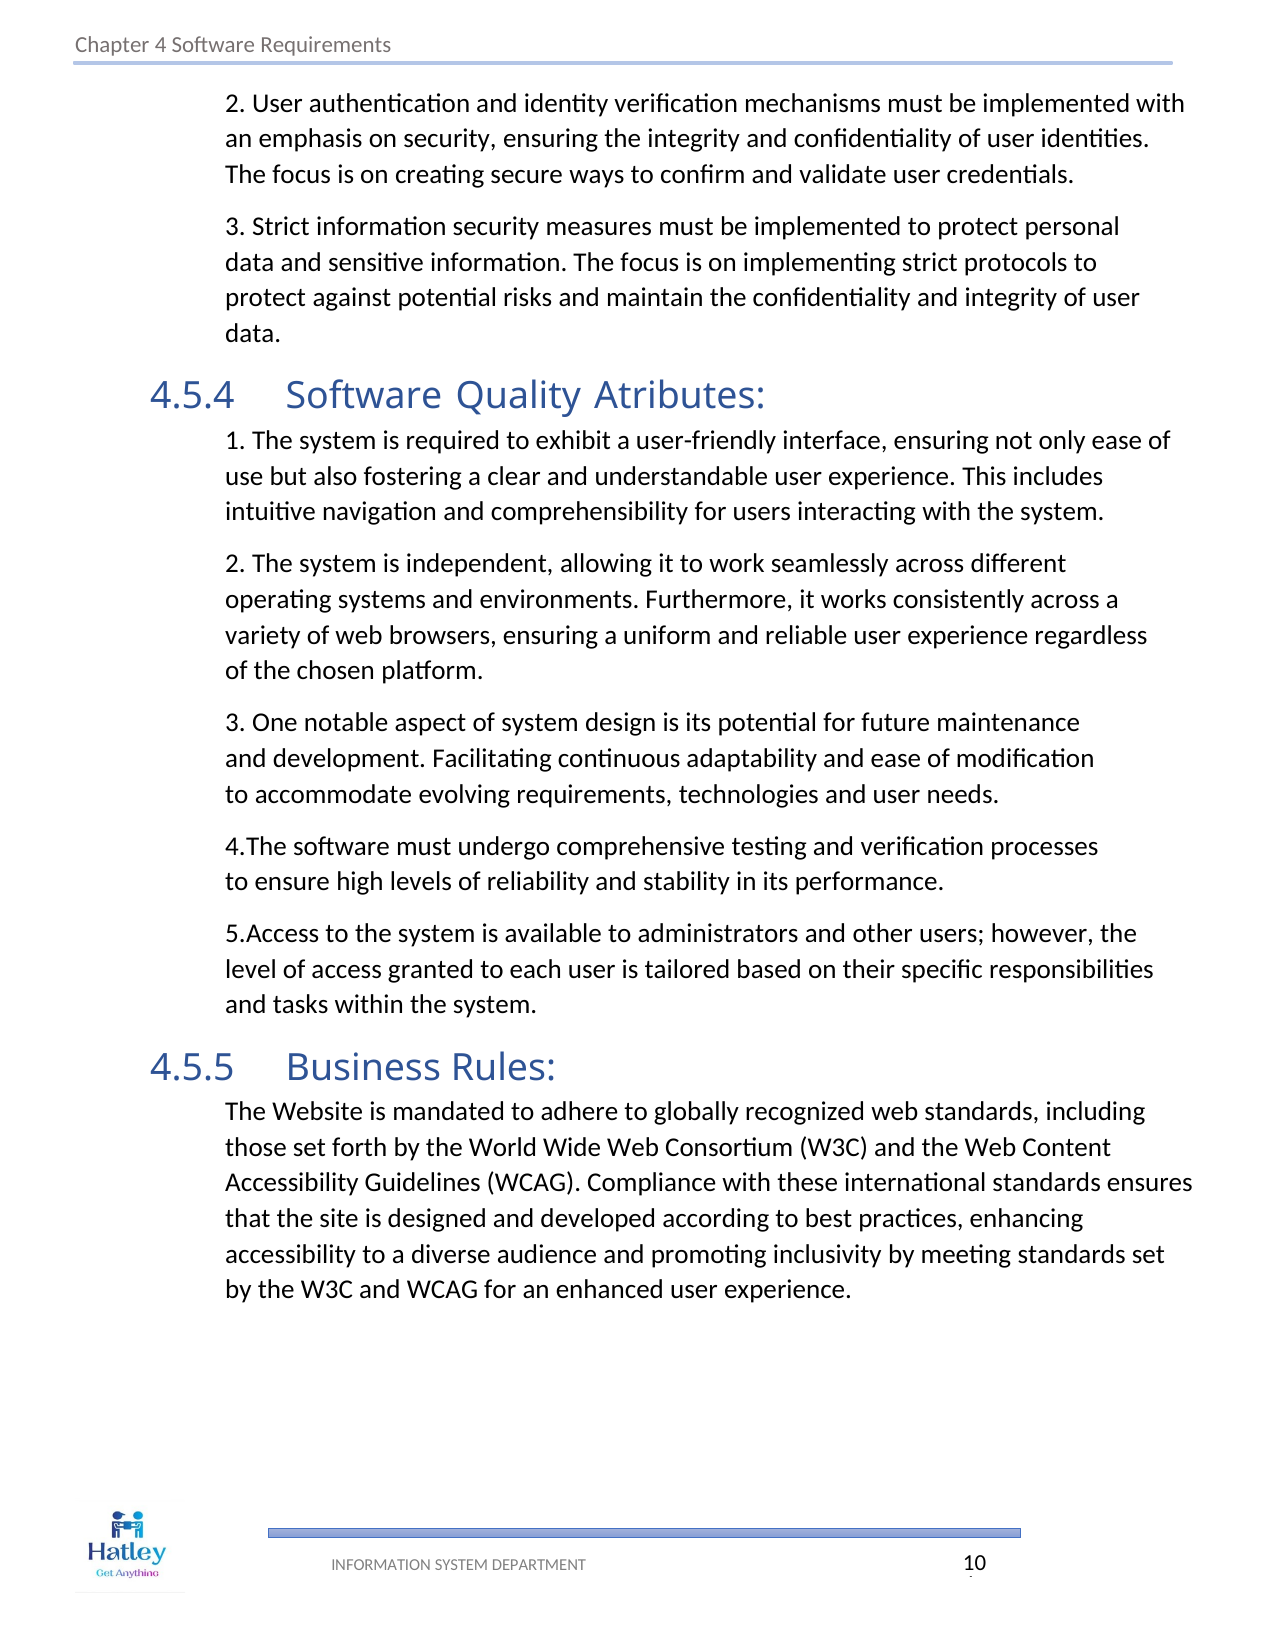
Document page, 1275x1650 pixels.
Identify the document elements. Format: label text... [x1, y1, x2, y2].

text The Website is mandated to adhere to globally recognized web standards, including those set forth by the World Wide Web Consortium (W3C) and the Web Content Accessibility Guidelines (WCAG). Compliance with these international standards ensures that the site is designed and developed according to best practices, enhancing accessibility to a diverse audience and promoting inclusivity by meeting standards set by the W3C and WCAG for an enhanced user experience. [225, 1094, 1196, 1306]
subtitle Software Quality Atributes: [150, 368, 1248, 419]
list One notable aspect of system design is its potential for future maintenance and development. Facilitating continuous adaptability and ease of modification to accommodate evolving requirements, technologies and user needs. [225, 706, 1124, 810]
picture [269, 1529, 1020, 1537]
picture [75, 1498, 185, 1593]
list The system is required to exhibit a user-friendly interface, ensuring not only ease of use but also fostering a clear and understandable user experience. This includes intuitive navigation and comprehensibility for users interacting with the system. [225, 423, 1197, 527]
list The software must undergo comprehensive testing and verification processes to ensure high levels of reliability and stability in its performance. [225, 829, 1121, 898]
list User authentication and identity verification mechanisms must be implemented with an emphasis on security, ensuring the integrity and confidentiality of user identities. The focus is on creating secure ways to confirm and validate user credentials. [225, 86, 1193, 190]
subtitle Business Rules: [150, 1040, 1248, 1091]
list The system is independent, allowing it to work seamlessly across diﬀerent operating systems and environments. Furthermore, it works consistently across a variety of web browsers, ensuring a uniform and reliable user experience regardless of the chosen platform. [225, 547, 1174, 686]
list Strict information security measures must be implemented to protect personal data and sensitive information. The focus is on implementing strict protocols to protect against potential risks and maintain the confidentiality and integrity of user data. [225, 209, 1171, 349]
list Access to the system is available to administrators and other users; however, the level of access granted to each user is tailored based on their specific responsibilities and tasks within the system. [225, 916, 1186, 1020]
